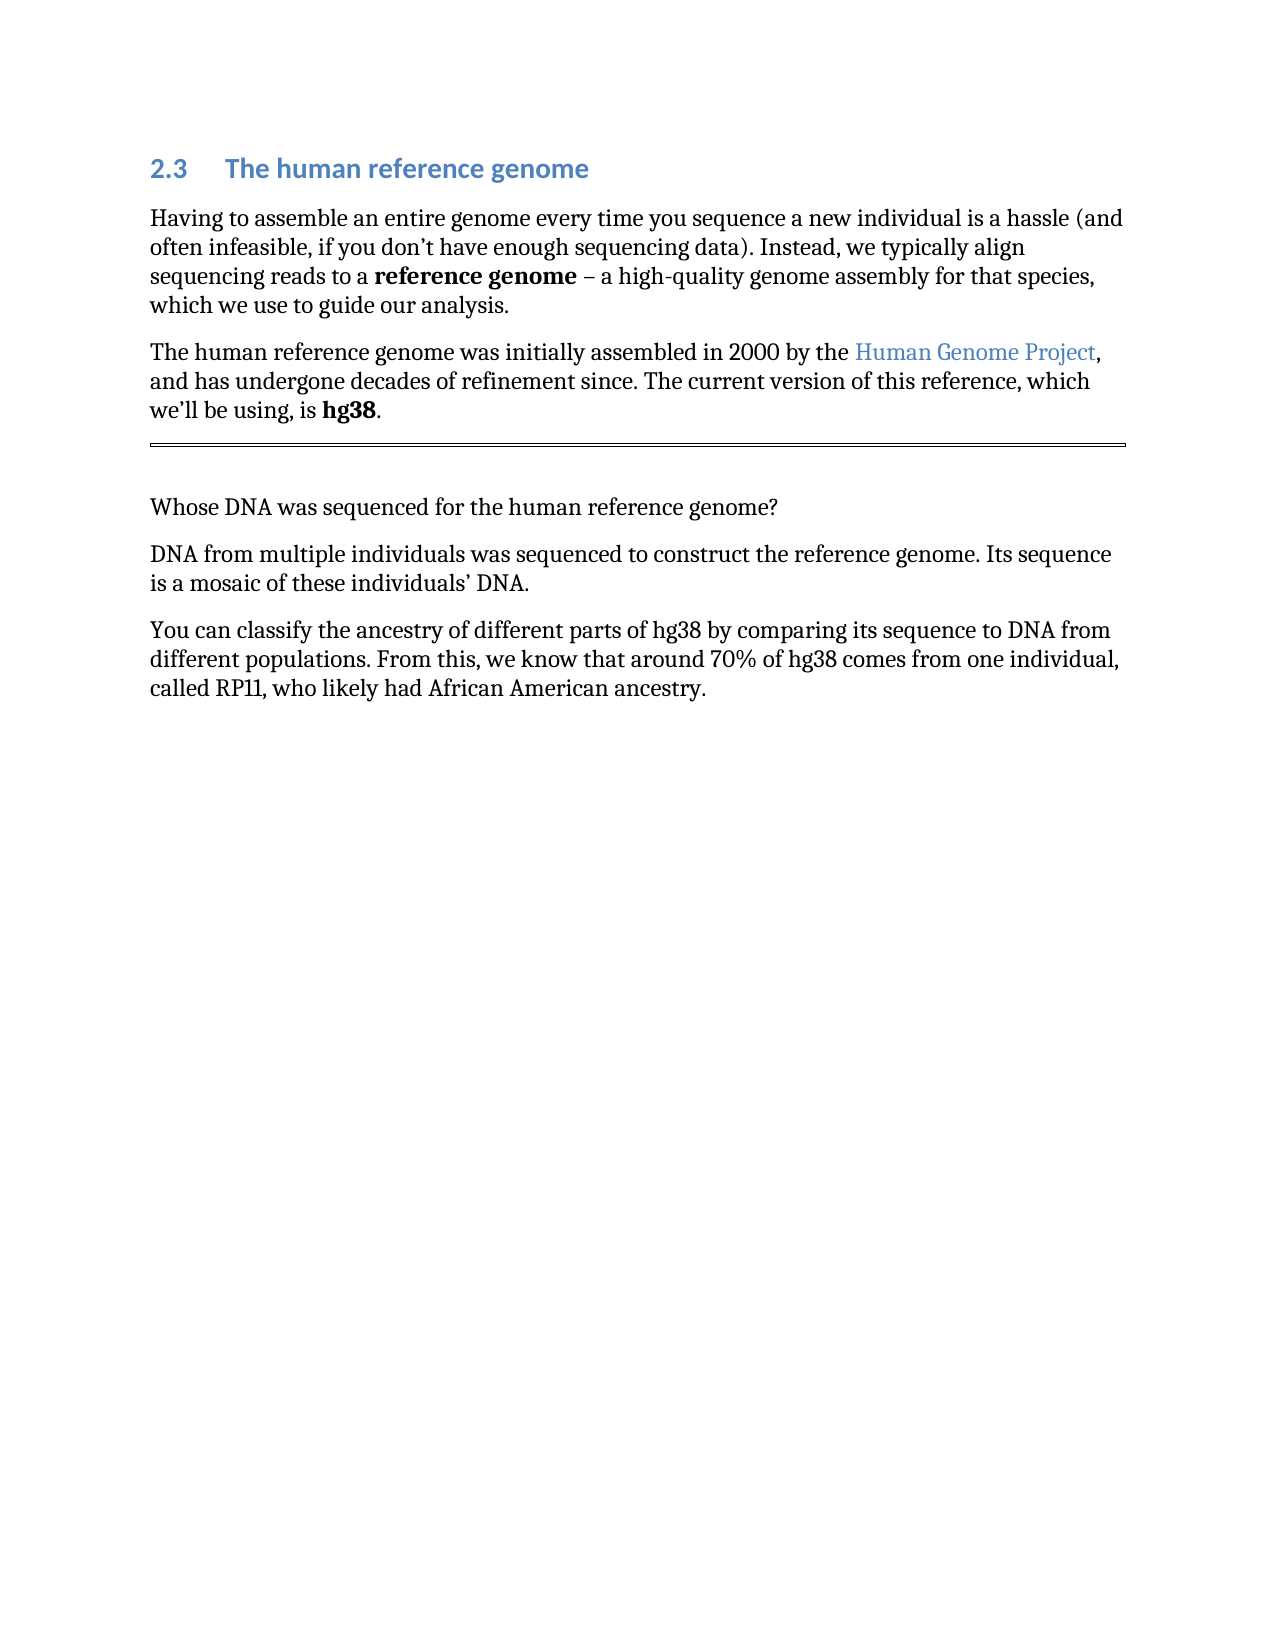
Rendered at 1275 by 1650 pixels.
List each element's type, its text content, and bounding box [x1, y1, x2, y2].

text Having to assemble an entire genome every time you sequence a new individual is a hassle (and often infeasible, if you don’t have enough sequencing data). Instead, we typically align sequencing reads to a reference genome – a high-quality genome assembly for that species, which we use to guide our analysis. [150, 204, 1125, 319]
text You can classify the ancestry of different parts of hg38 by comparing its sequence to DNA from different populations. From this, we know that around 70% of hg38 comes from one individual, called RP11, who likely had African American ancestry. [150, 616, 1125, 703]
text The human reference genome was initially assembled in 2000 by the Human Genome Project, and has undergone decades of refinement since. The current version of this reference, which we’ll be using, is hg38. [150, 338, 1125, 424]
text DNA from multiple individuals was sequenced to construct the reference genome. Its sequence is a mosaic of these individuals’ DNA. [150, 540, 1125, 598]
subtitle 2.3 The human reference genome [150, 150, 1125, 186]
text Whose DNA was sequenced for the human reference genome? [150, 493, 1125, 521]
